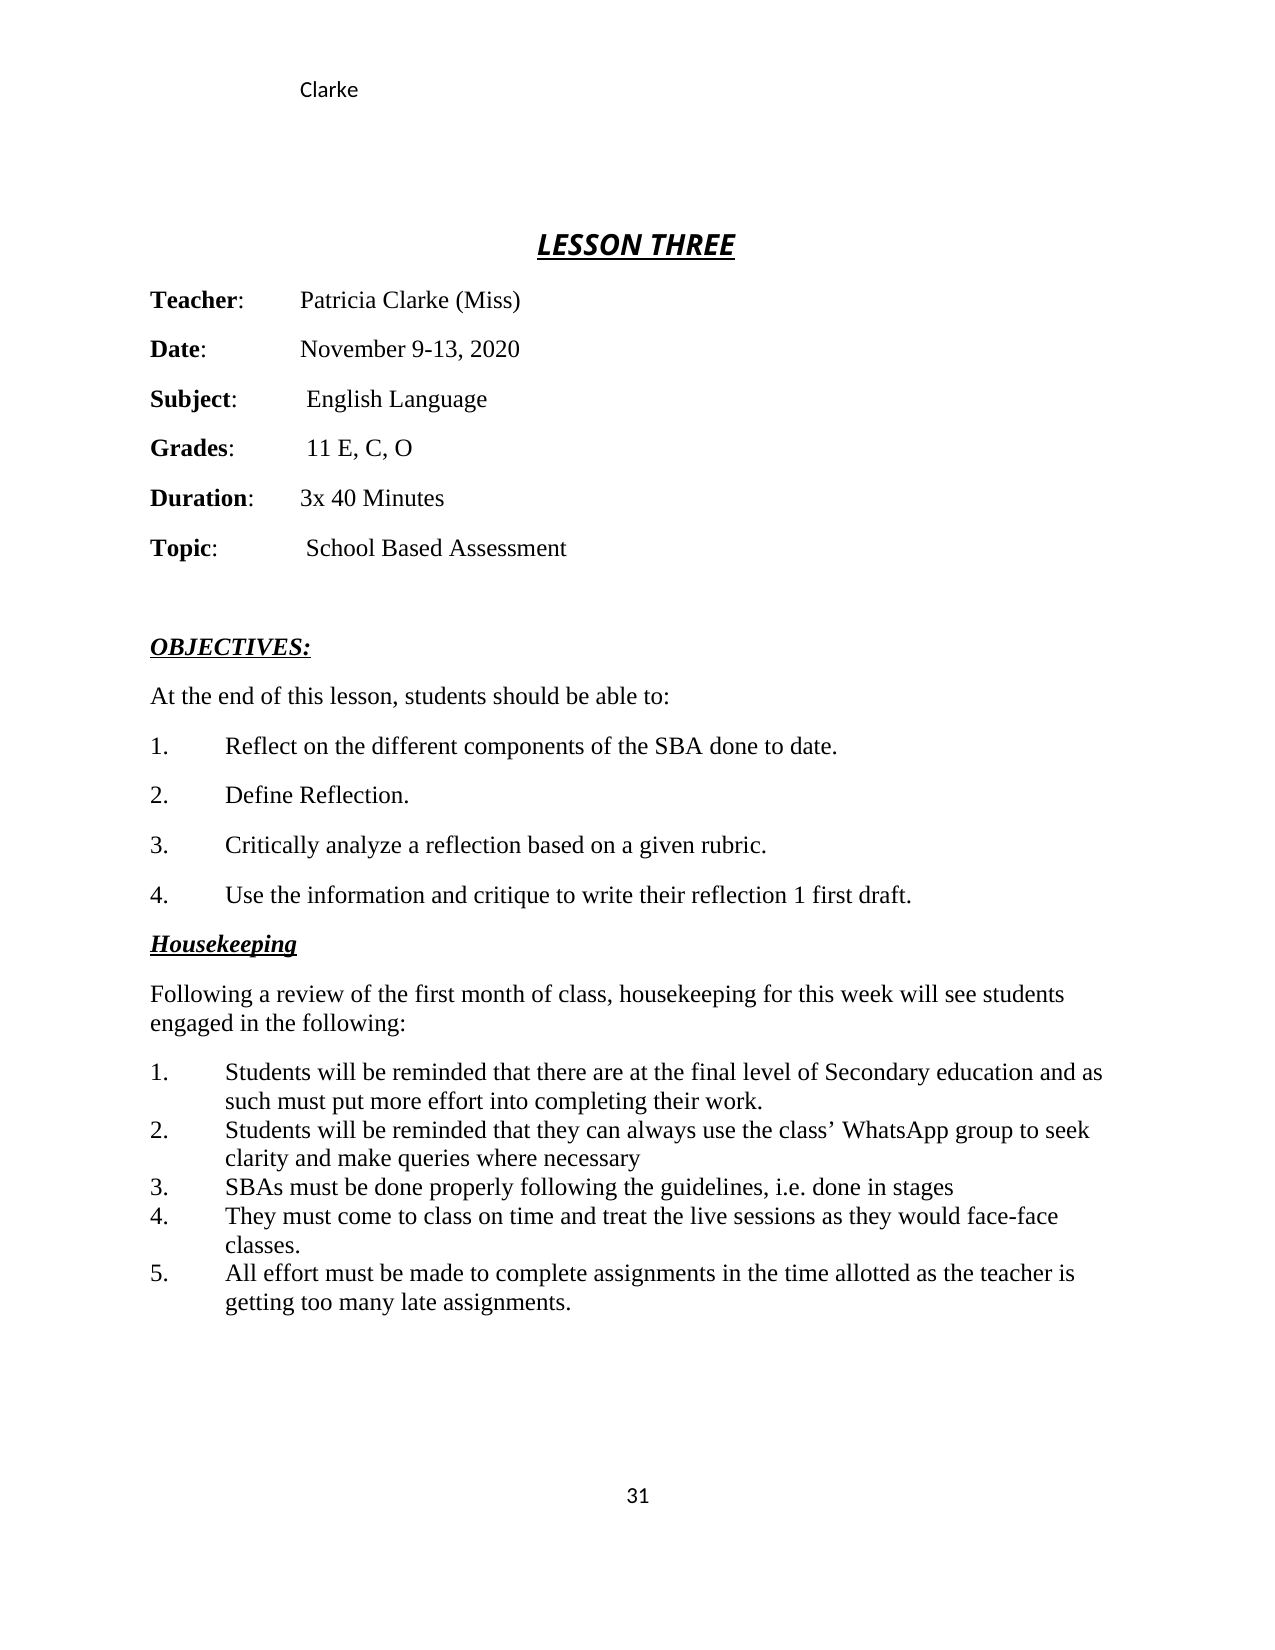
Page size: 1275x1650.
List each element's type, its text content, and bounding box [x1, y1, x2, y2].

list They must come to class on time and treat the live sessions as they would face-face classes. [150, 1201, 1125, 1258]
text Teacher: Patricia Clarke (Miss) [150, 285, 1125, 313]
list Students will be reminded that they can always use the class’ WhatsApp group to seek clarity and make queries where necessary [150, 1115, 1125, 1172]
list Students will be reminded that there are at the final level of Secondary education and as such must put more effort into completing their work. [150, 1057, 1125, 1115]
text Housekeeping [150, 929, 1125, 958]
list SBAs must be done properly following the guidelines, i.e. done in stages [150, 1172, 1125, 1201]
text Following a review of the first month of class, housekeeping for this week will see students engaged in the following: [150, 979, 1125, 1036]
list Use the information and critique to write their reflection 1 first draft. [150, 880, 1125, 908]
list All effort must be made to complete assignments in the time allotted as the teacher is getting too many late assignments. [150, 1258, 1125, 1316]
text LESSON THREE [150, 224, 1125, 264]
text OBJECTIVES: [150, 632, 1125, 661]
list Reflect on the different components of the SBA done to date. [150, 731, 1125, 760]
list Define Reflection. [150, 781, 1125, 809]
text At the end of this lesson, students should be able to: [150, 681, 1125, 710]
text Date: November 9-13, 2020 [150, 334, 1125, 363]
list Critically analyze a reflection based on a given rubric. [150, 830, 1125, 859]
text Grades: 11 E, C, O [150, 433, 1125, 462]
text Duration: 3x 40 Minutes [150, 483, 1125, 512]
text Topic: School Based Assessment [150, 533, 1125, 561]
text Subject: English Language [150, 384, 1125, 413]
